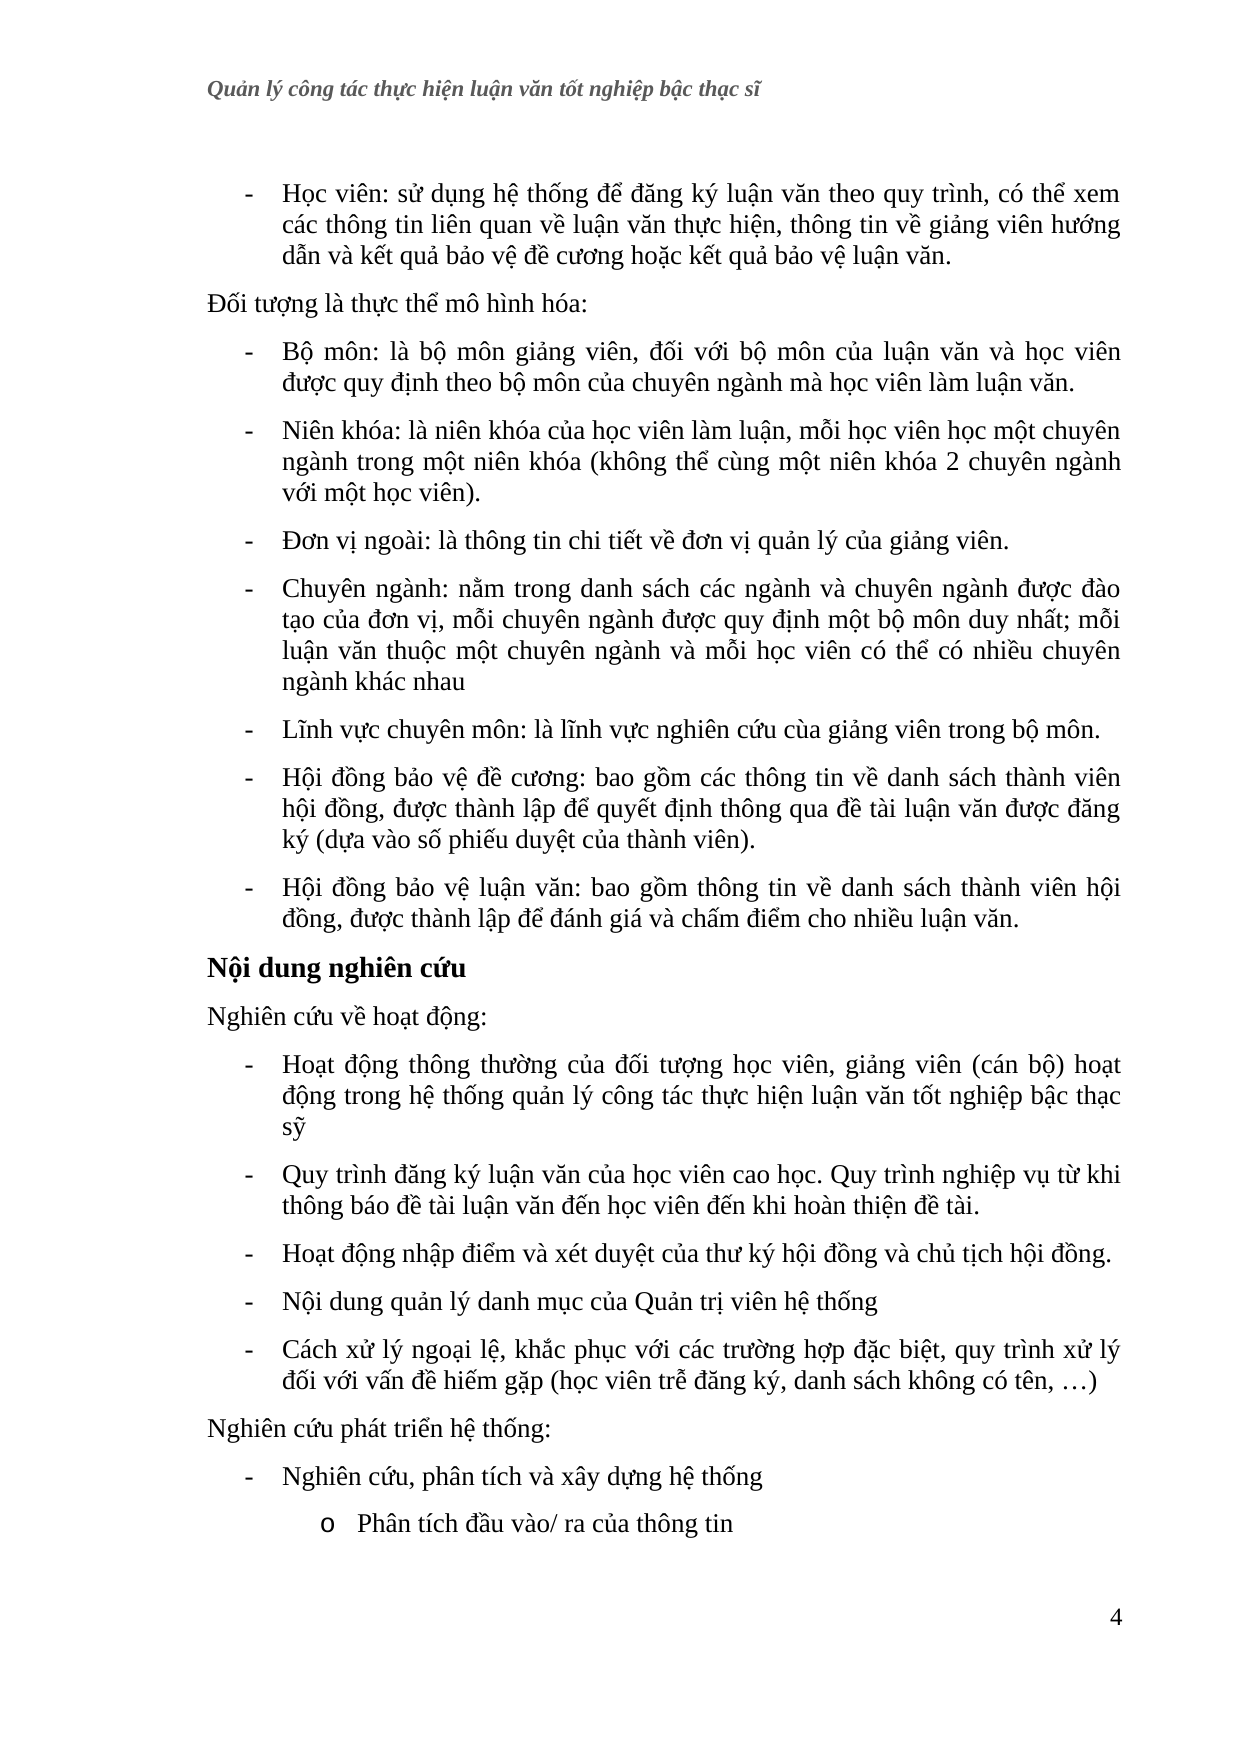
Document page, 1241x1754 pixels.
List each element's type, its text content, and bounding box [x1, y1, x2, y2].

list Bộ môn: là bộ môn giảng viên, đối với bộ môn của luận văn và học viên được quy định theo bộ môn của chuyên ngành mà học viên làm luận văn. [244, 335, 1122, 397]
list Quy trình đăng ký luận văn của học viên cao học. Quy trình nghiệp vụ từ khi thông báo đề tài luận văn đến học viên đến khi hoàn thiện đề tài. [244, 1158, 1122, 1221]
text Nghiên cứu phát triển hệ thống: [207, 1412, 1122, 1443]
list Lĩnh vực chuyên môn: là lĩnh vực nghiên cứu cùa giảng viên trong bộ môn. [244, 713, 1122, 744]
text Đối tượng là thực thể mô hình hóa: [207, 287, 1122, 318]
list Hội đồng bảo vệ đề cương: bao gồm các thông tin về danh sách thành viên hội đồng, được thành lập để quyết định thông qua đề tài luận văn được đăng ký (dựa vào số phiếu duyệt của thành viên). [244, 761, 1122, 854]
subtitle Nội dung nghiên cứu [207, 950, 1122, 984]
list Hội đồng bảo vệ luận văn: bao gồm thông tin về danh sách thành viên hội đồng, được thành lập để đánh giá và chấm điểm cho nhiều luận văn. [244, 871, 1122, 933]
list Niên khóa: là niên khóa của học viên làm luận, mỗi học viên học một chuyên ngành trong một niên khóa (không thể cùng một niên khóa 2 chuyên ngành với một học viên). [244, 414, 1122, 507]
text Nghiên cứu về hoạt động: [207, 1000, 1122, 1031]
list Học viên: sử dụng hệ thống để đăng ký luận văn theo quy trình, có thể xem các thông tin liên quan về luận văn thực hiện, thông tin về giảng viên hướng dẫn và kết quả bảo vệ đề cương hoặc kết quả bảo vệ luận văn. [244, 177, 1122, 271]
list Chuyên ngành: nằm trong danh sách các ngành và chuyên ngành được đào tạo của đơn vị, mỗi chuyên ngành được quy định một bộ môn duy nhất; mỗi luận văn thuộc một chuyên ngành và mỗi học viên có thể có nhiều chuyên ngành khác nhau [244, 572, 1122, 697]
list Hoạt động thông thường của đối tượng học viên, giảng viên (cán bộ) hoạt động trong hệ thống quản lý công tác thực hiện luận văn tốt nghiệp bậc thạc sỹ [244, 1048, 1122, 1142]
list Nghiên cứu, phân tích và xây dựng hệ thống [244, 1459, 1122, 1491]
list Phân tích đầu vào/ ra của thông tin [319, 1507, 1122, 1541]
list Đơn vị ngoài: là thông tin chi tiết về đơn vị quản lý của giảng viên. [244, 524, 1122, 555]
list Nội dung quản lý danh mục của Quản trị viên hệ thống [244, 1285, 1122, 1316]
list Cách xử lý ngoại lệ, khắc phục với các trường hợp đặc biệt, quy trình xử lý đối với vấn đề hiếm gặp (học viên trễ đăng ký, danh sách không có tên, …) [244, 1333, 1122, 1395]
list Hoạt động nhập điểm và xét duyệt của thư ký hội đồng và chủ tịch hội đồng. [244, 1237, 1122, 1268]
